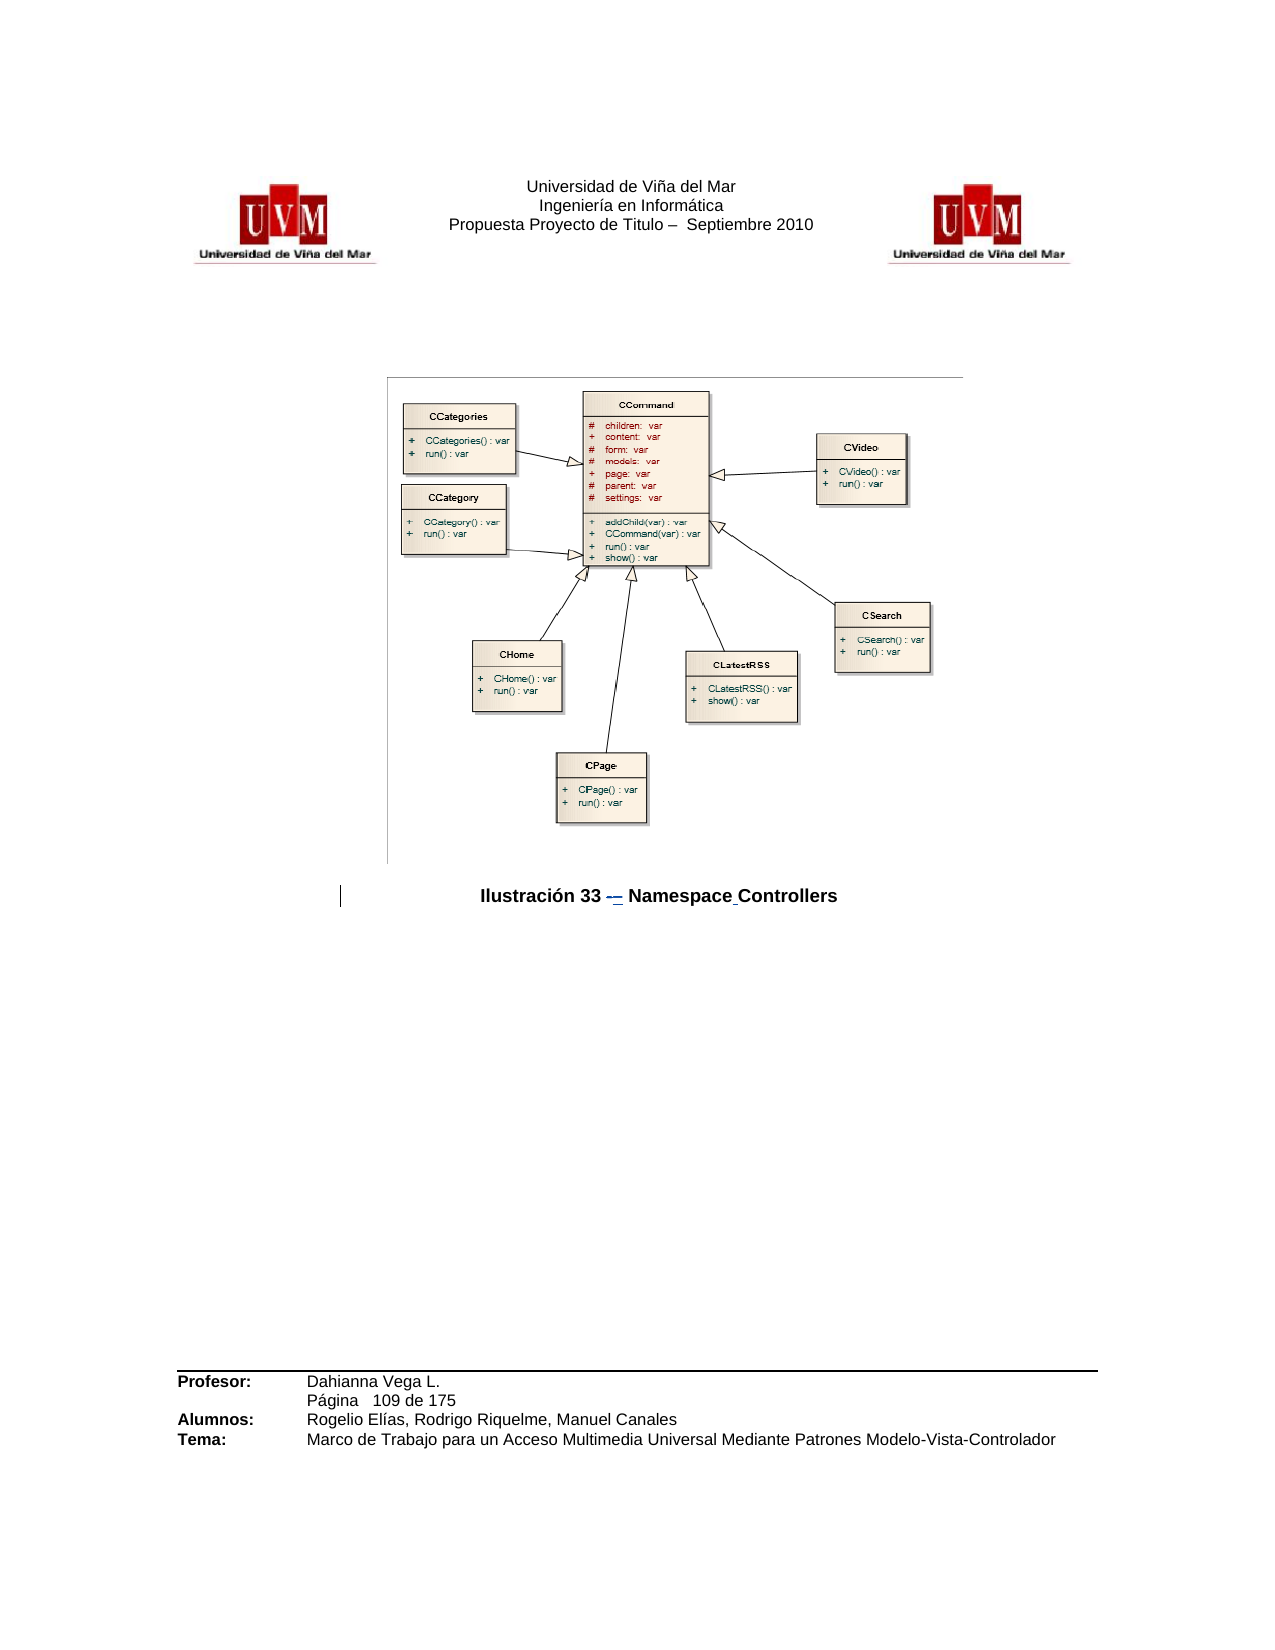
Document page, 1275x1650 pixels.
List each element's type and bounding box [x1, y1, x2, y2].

picture [871, 176, 1084, 267]
picture [177, 176, 390, 267]
picture [354, 346, 964, 864]
